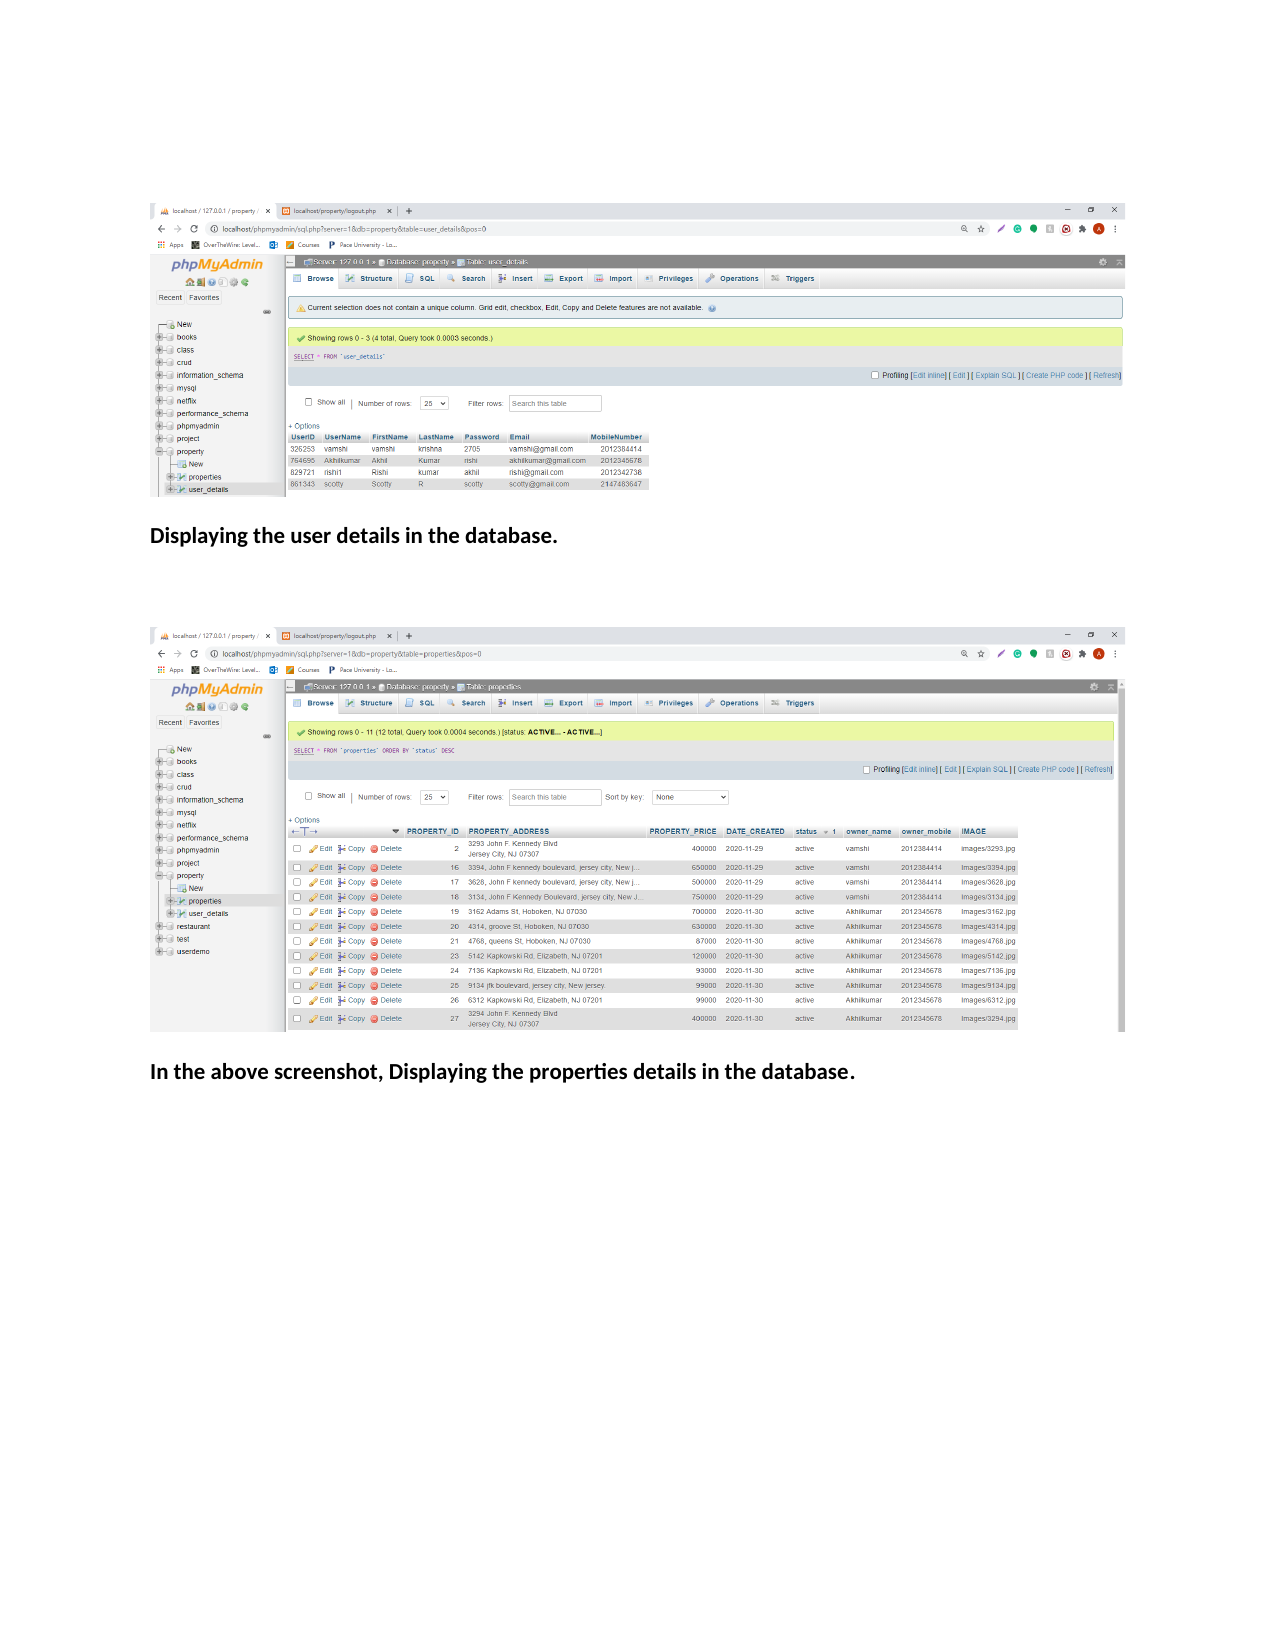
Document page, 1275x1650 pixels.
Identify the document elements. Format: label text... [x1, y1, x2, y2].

text In the above screenshot, Displaying the properties details in the database. [150, 1057, 1125, 1085]
picture [150, 627, 1125, 1032]
picture [150, 203, 1125, 497]
text Displaying the user details in the database. [150, 522, 1125, 549]
